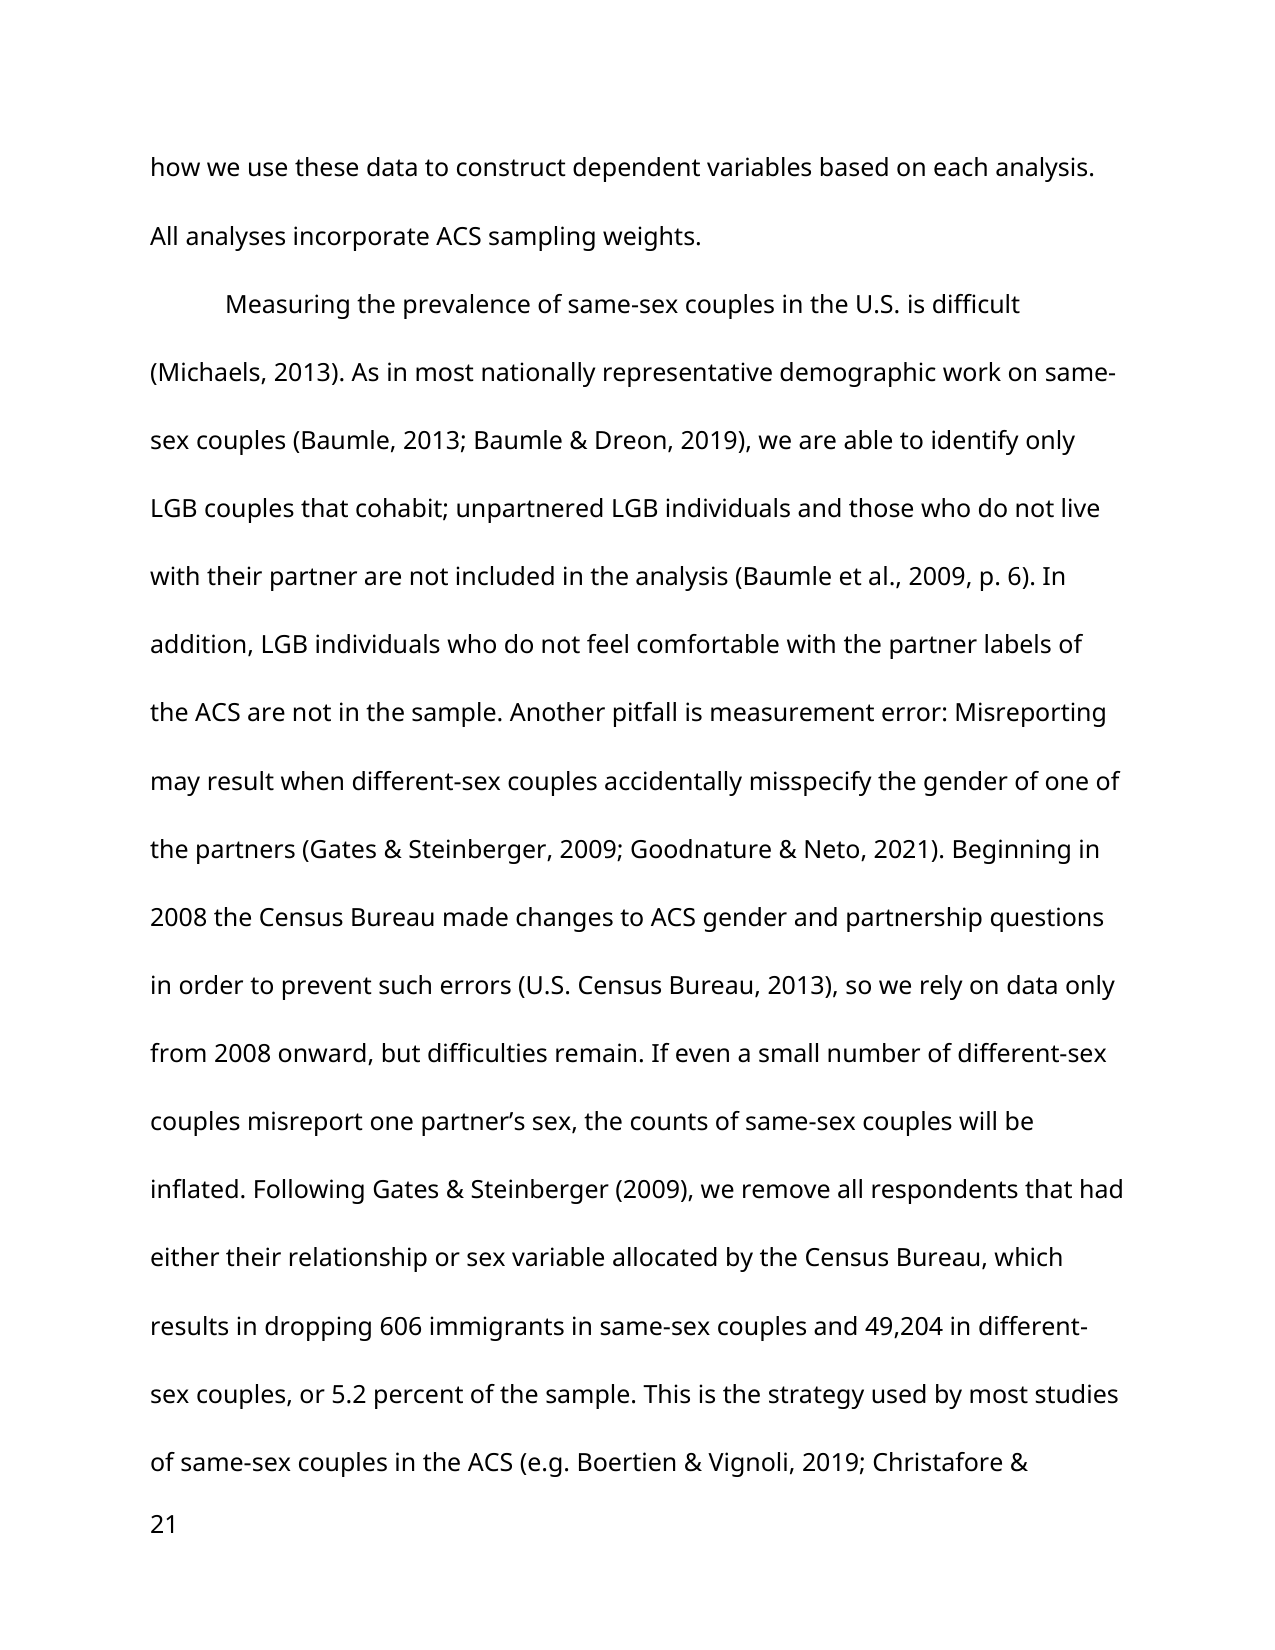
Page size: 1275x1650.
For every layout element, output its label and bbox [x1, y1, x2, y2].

text [150, 286, 1125, 1478]
text [150, 150, 1125, 252]
